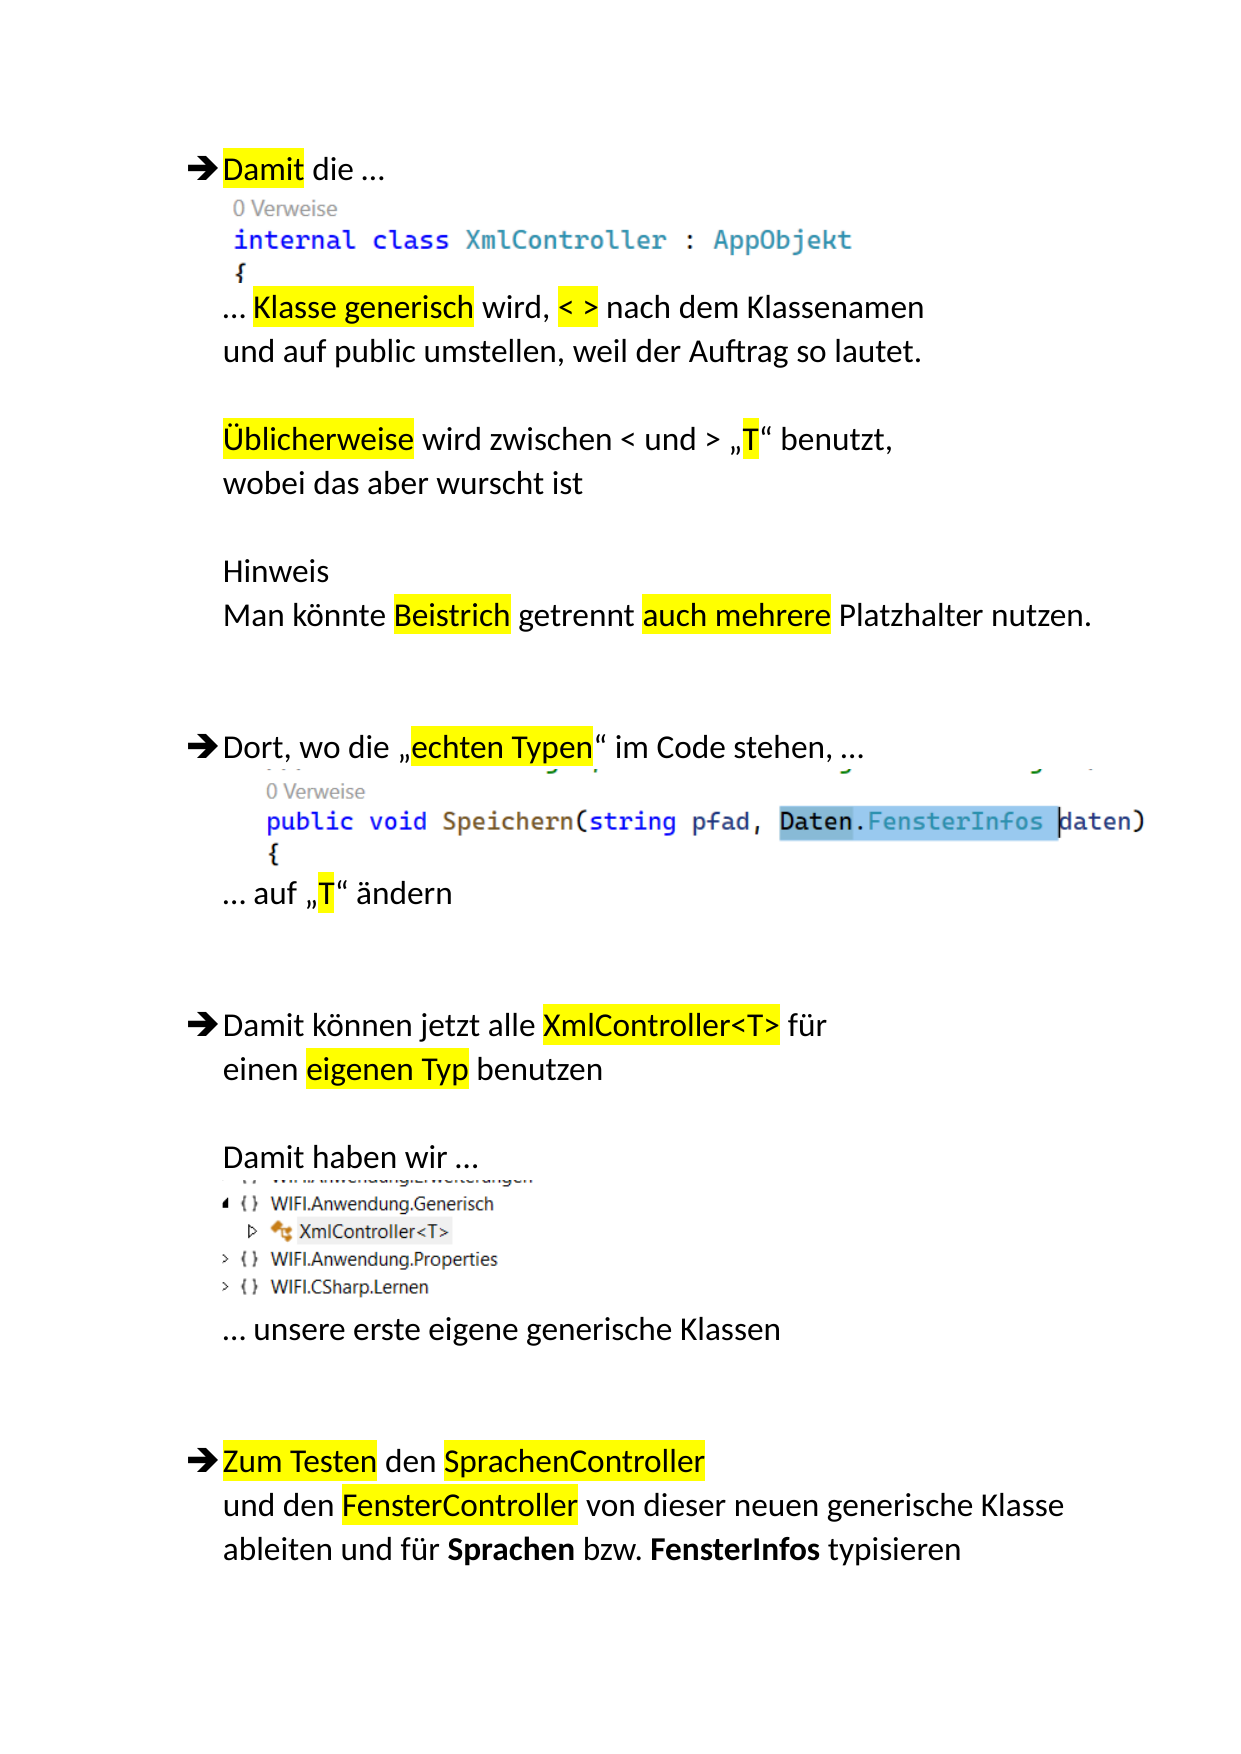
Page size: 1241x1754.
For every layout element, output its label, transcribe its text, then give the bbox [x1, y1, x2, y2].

picture [222, 769, 1168, 869]
list Damit können jetzt alle XmlController<T> für einen eigenen Typ benutzen Damit haben wir … … unsere erste eigene generische Klassen [185, 1004, 1093, 1393]
picture [222, 191, 883, 283]
list Zum Testen den SprachenController und den FensterController von dieser neuen generische Klasse ableiten und für Sprachen bzw. FensterInfos typisieren [185, 1440, 1093, 1569]
list Damit die … … Klasse generisch wird, < > nach dem Klassenamen und auf public umstellen, weil der Auftrag so lautet. Üblicherweise wird zwischen < und > „T“ benutzt, wobei das aber wurscht ist Hinweis Man könnte Beistrich getrennt auch mehrere Platzhalter nutzen. [185, 148, 1093, 678]
picture [222, 1180, 618, 1305]
